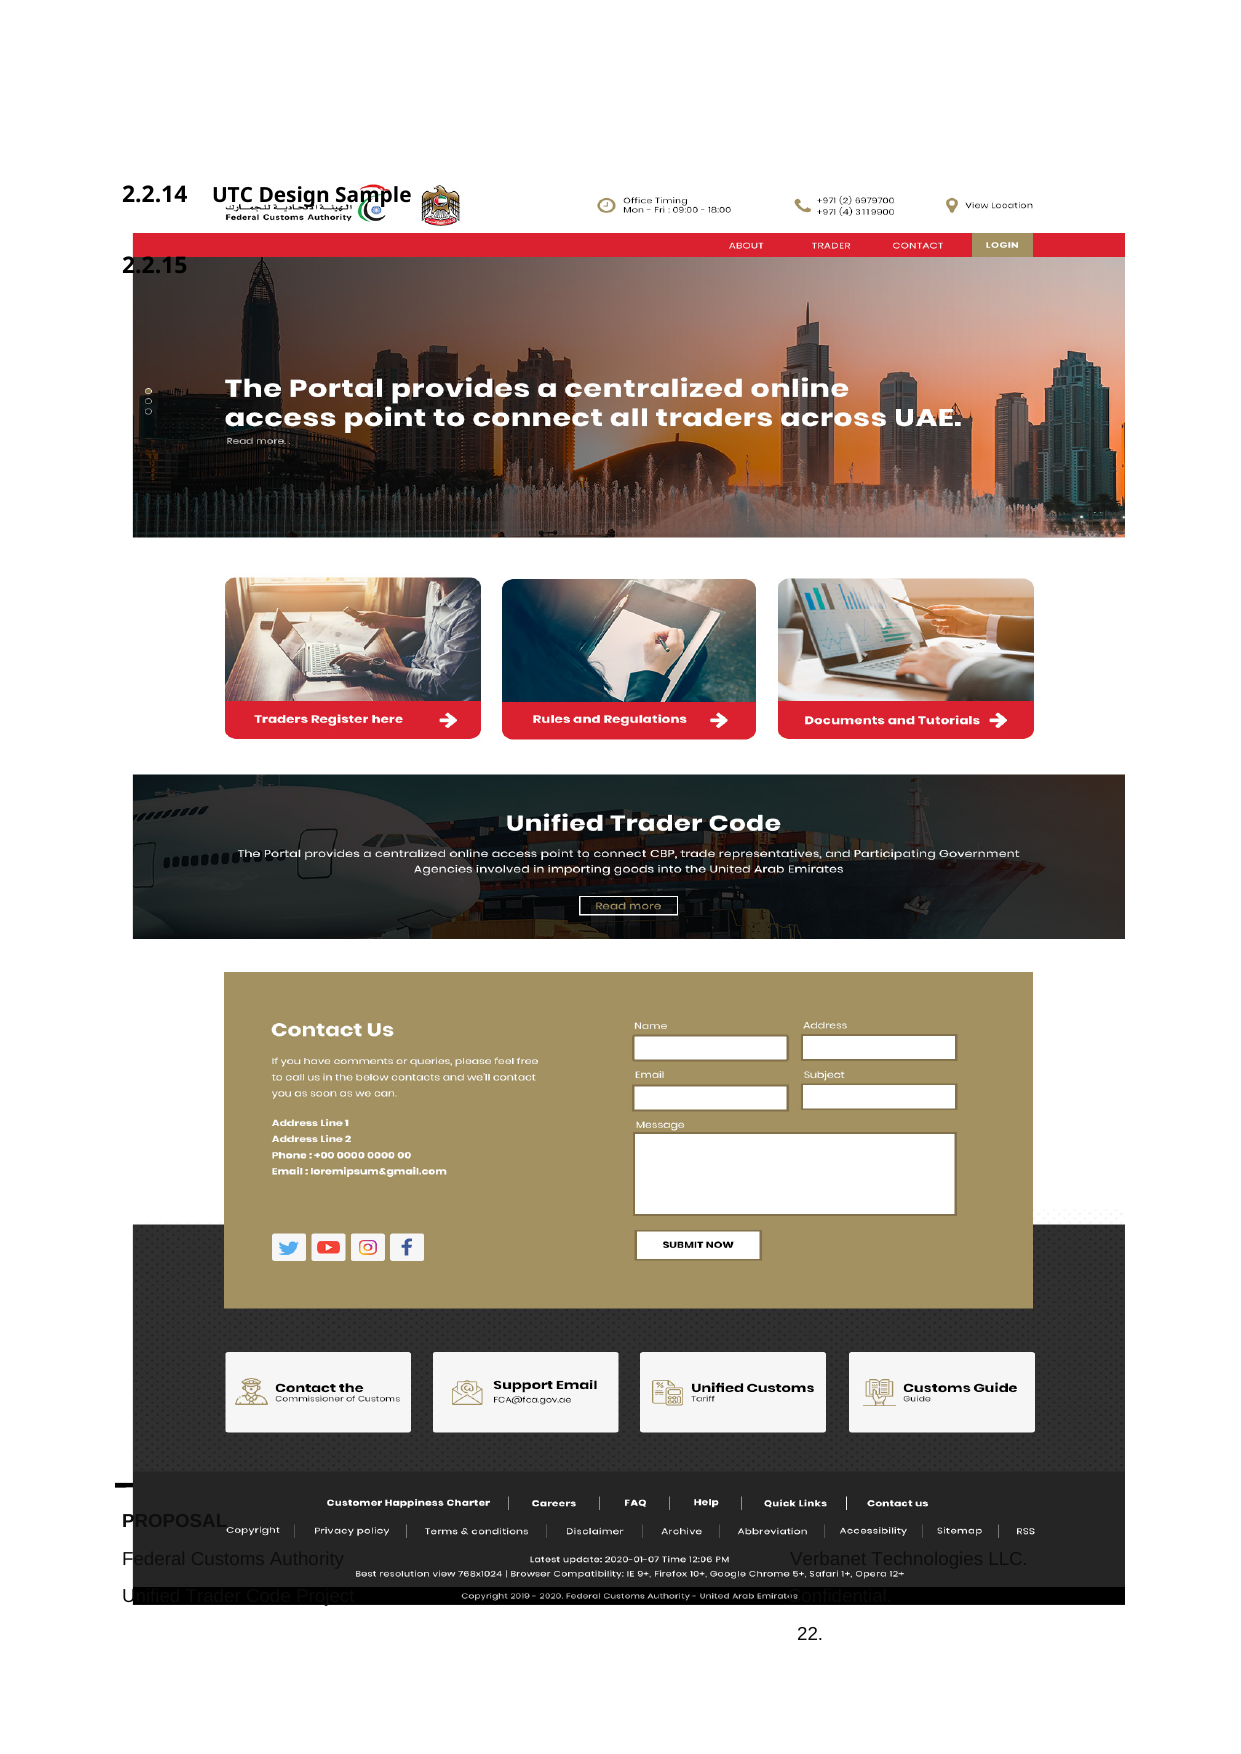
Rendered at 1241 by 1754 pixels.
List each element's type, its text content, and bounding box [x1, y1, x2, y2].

picture [132, 173, 1125, 1605]
subtitle UTC Design Sample [122, 178, 1053, 209]
